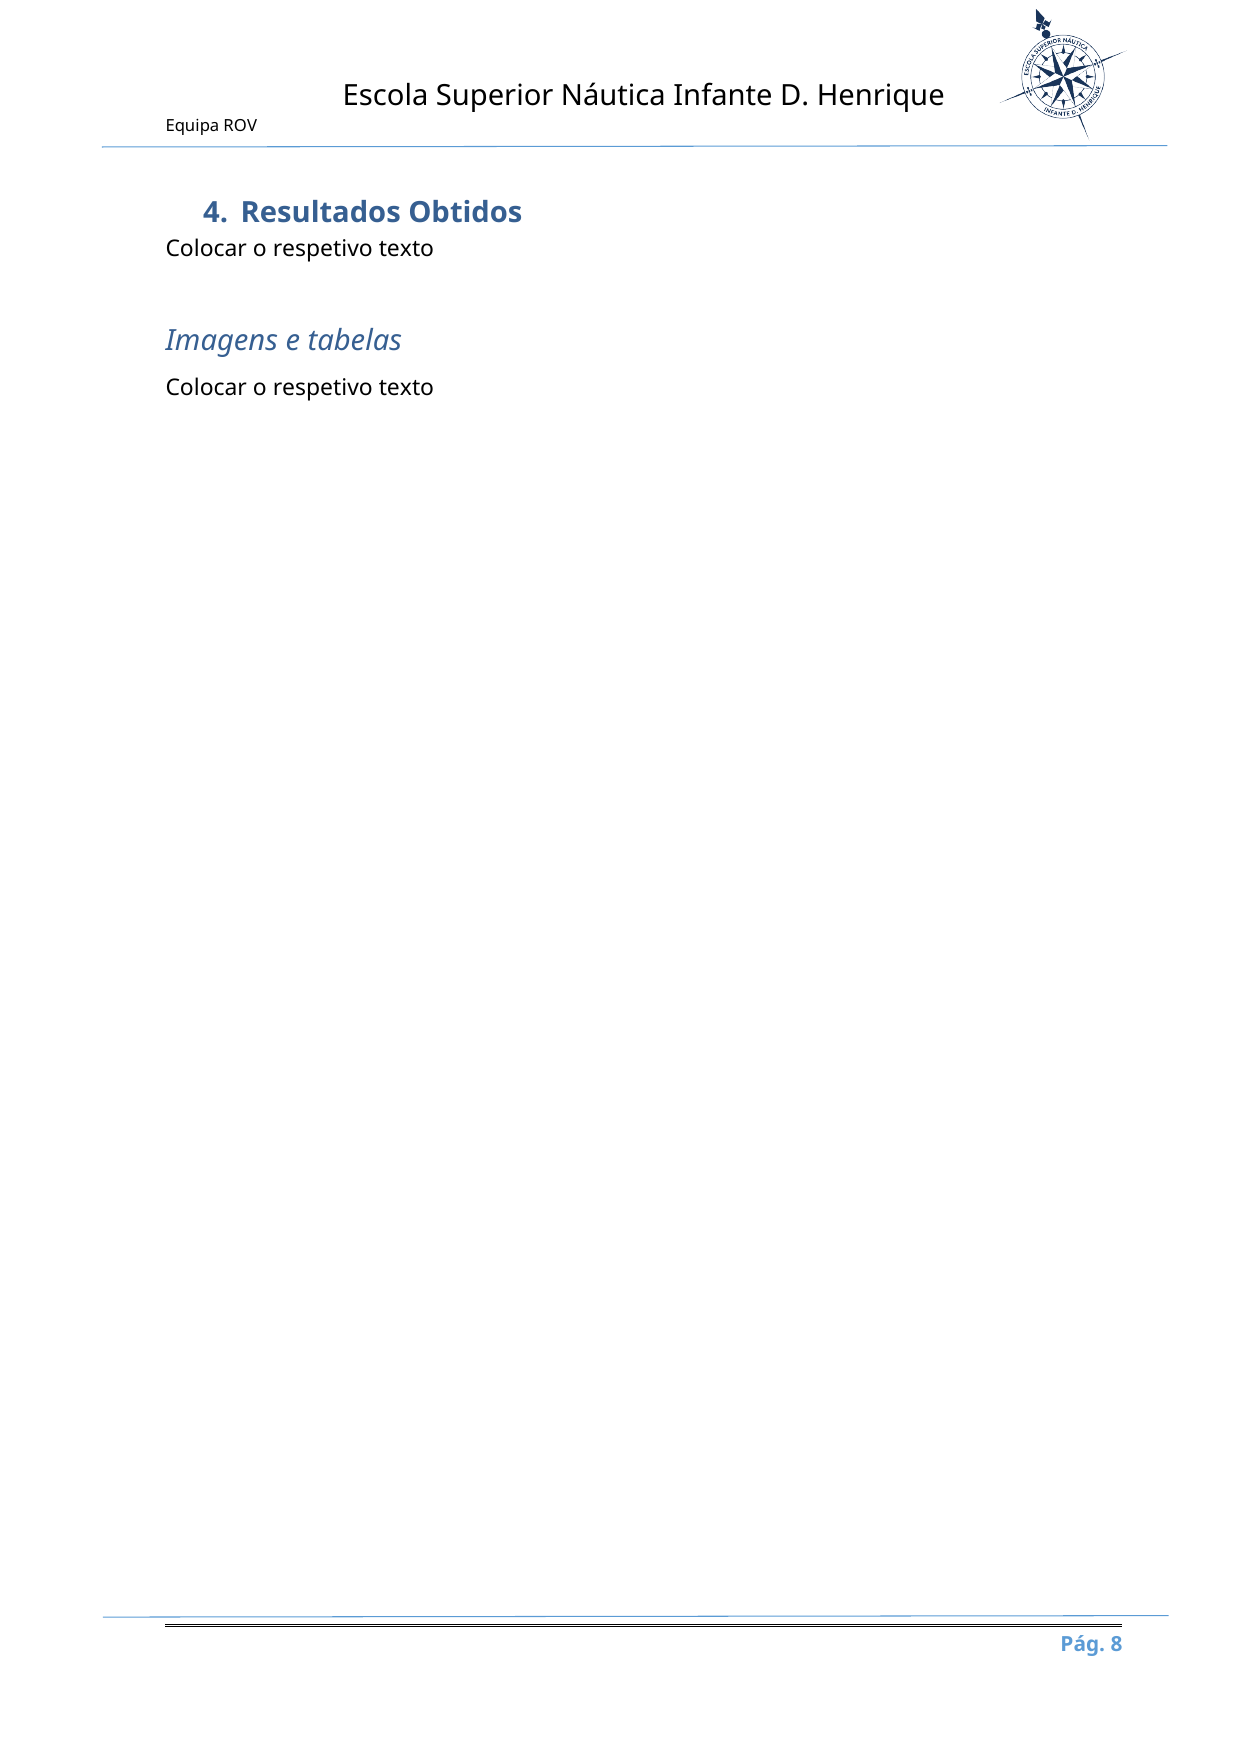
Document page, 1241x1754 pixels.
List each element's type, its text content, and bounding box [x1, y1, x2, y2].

subtitle Resultados Obtidos [203, 192, 1122, 231]
subtitle Imagens e tabelas [165, 319, 1122, 359]
text Colocar o respetivo texto [165, 371, 1122, 402]
picture [997, 9, 1129, 141]
text Colocar o respetivo texto [165, 231, 1122, 263]
